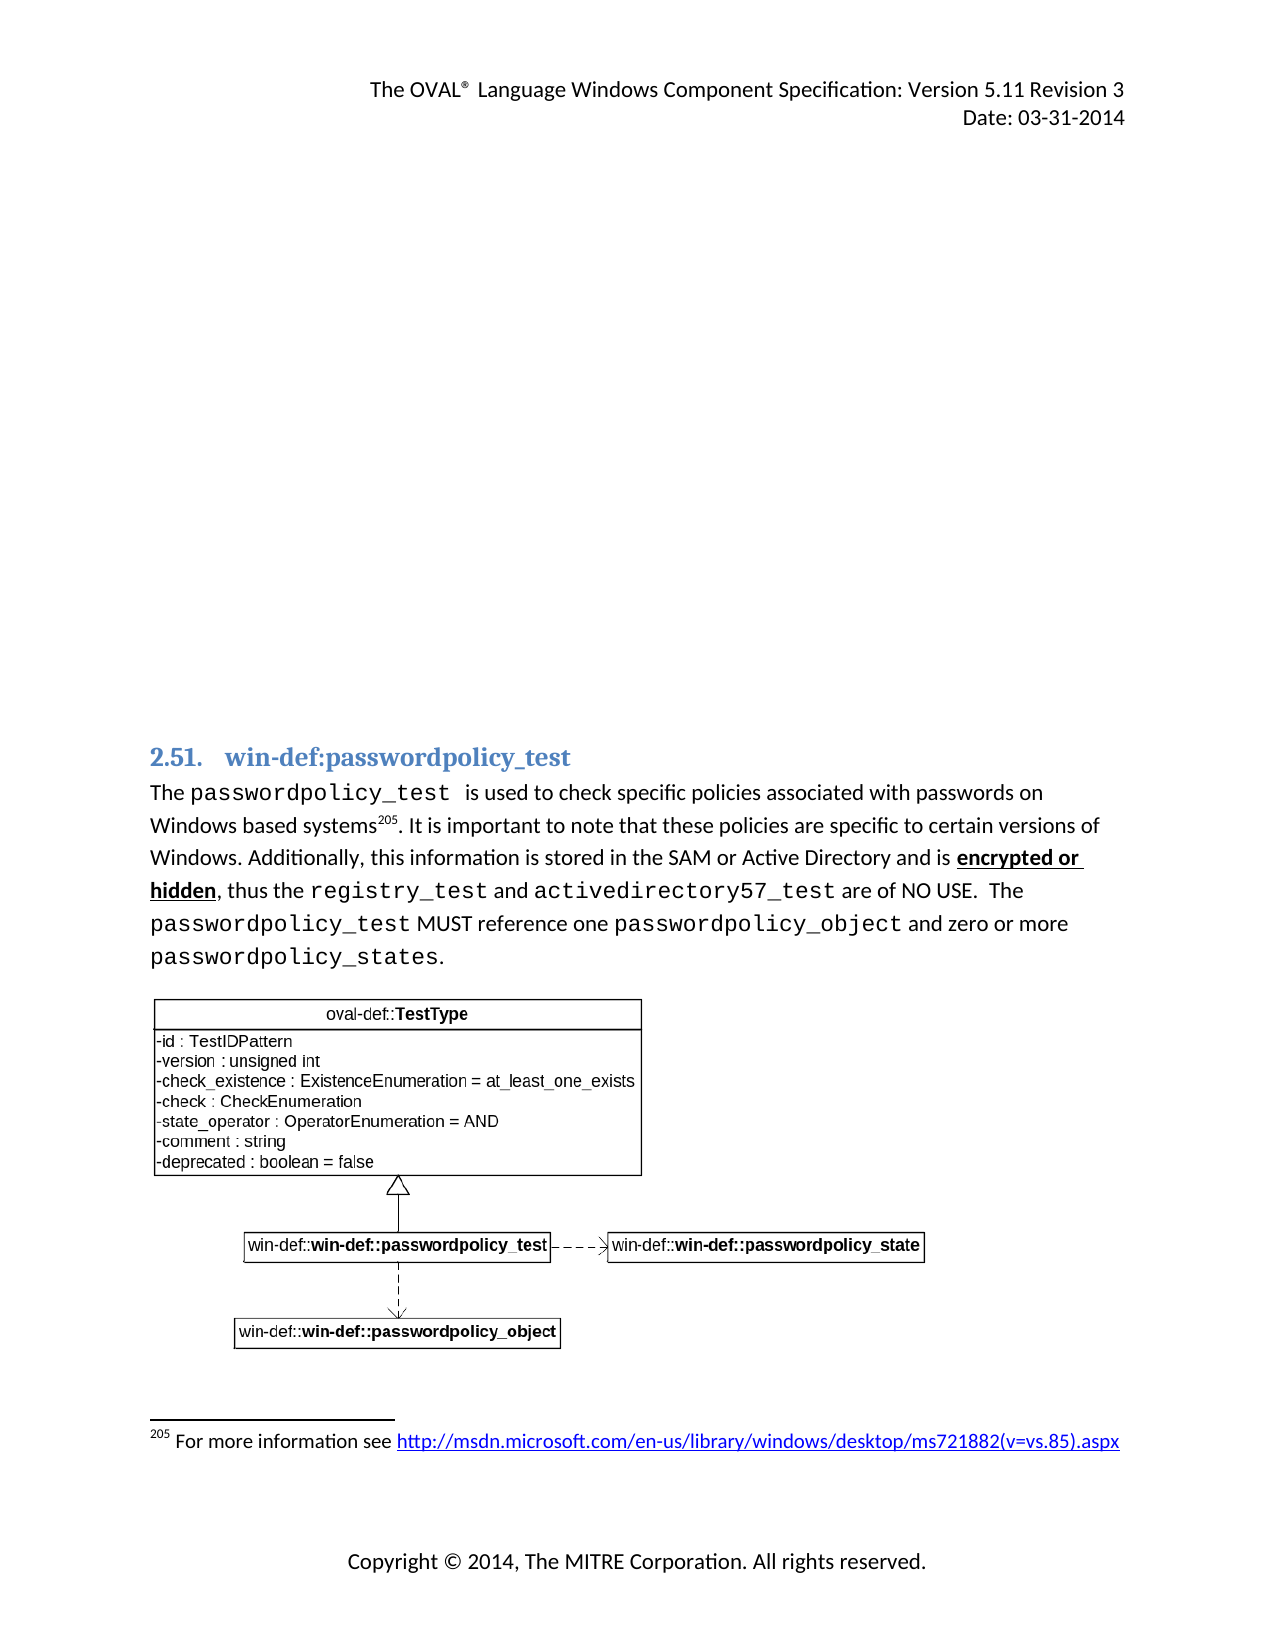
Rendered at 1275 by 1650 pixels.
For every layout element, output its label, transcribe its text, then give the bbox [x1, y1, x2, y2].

subtitle win-def:passwordpolicy_test [150, 742, 1125, 773]
text The passwordpolicy_test is used to check specific policies associated with passwords on Windows based systems. It is important to note that these policies are specific to certain versions of Windows. Additionally, this information is stored in the SAM or Active Directory and is encrypted or hidden, thus the registry_test and activedirectory57_test are of NO USE. The passwordpolicy_test MUST reference one passwordpolicy_object and zero or more passwordpolicy_states. [150, 778, 1125, 1351]
